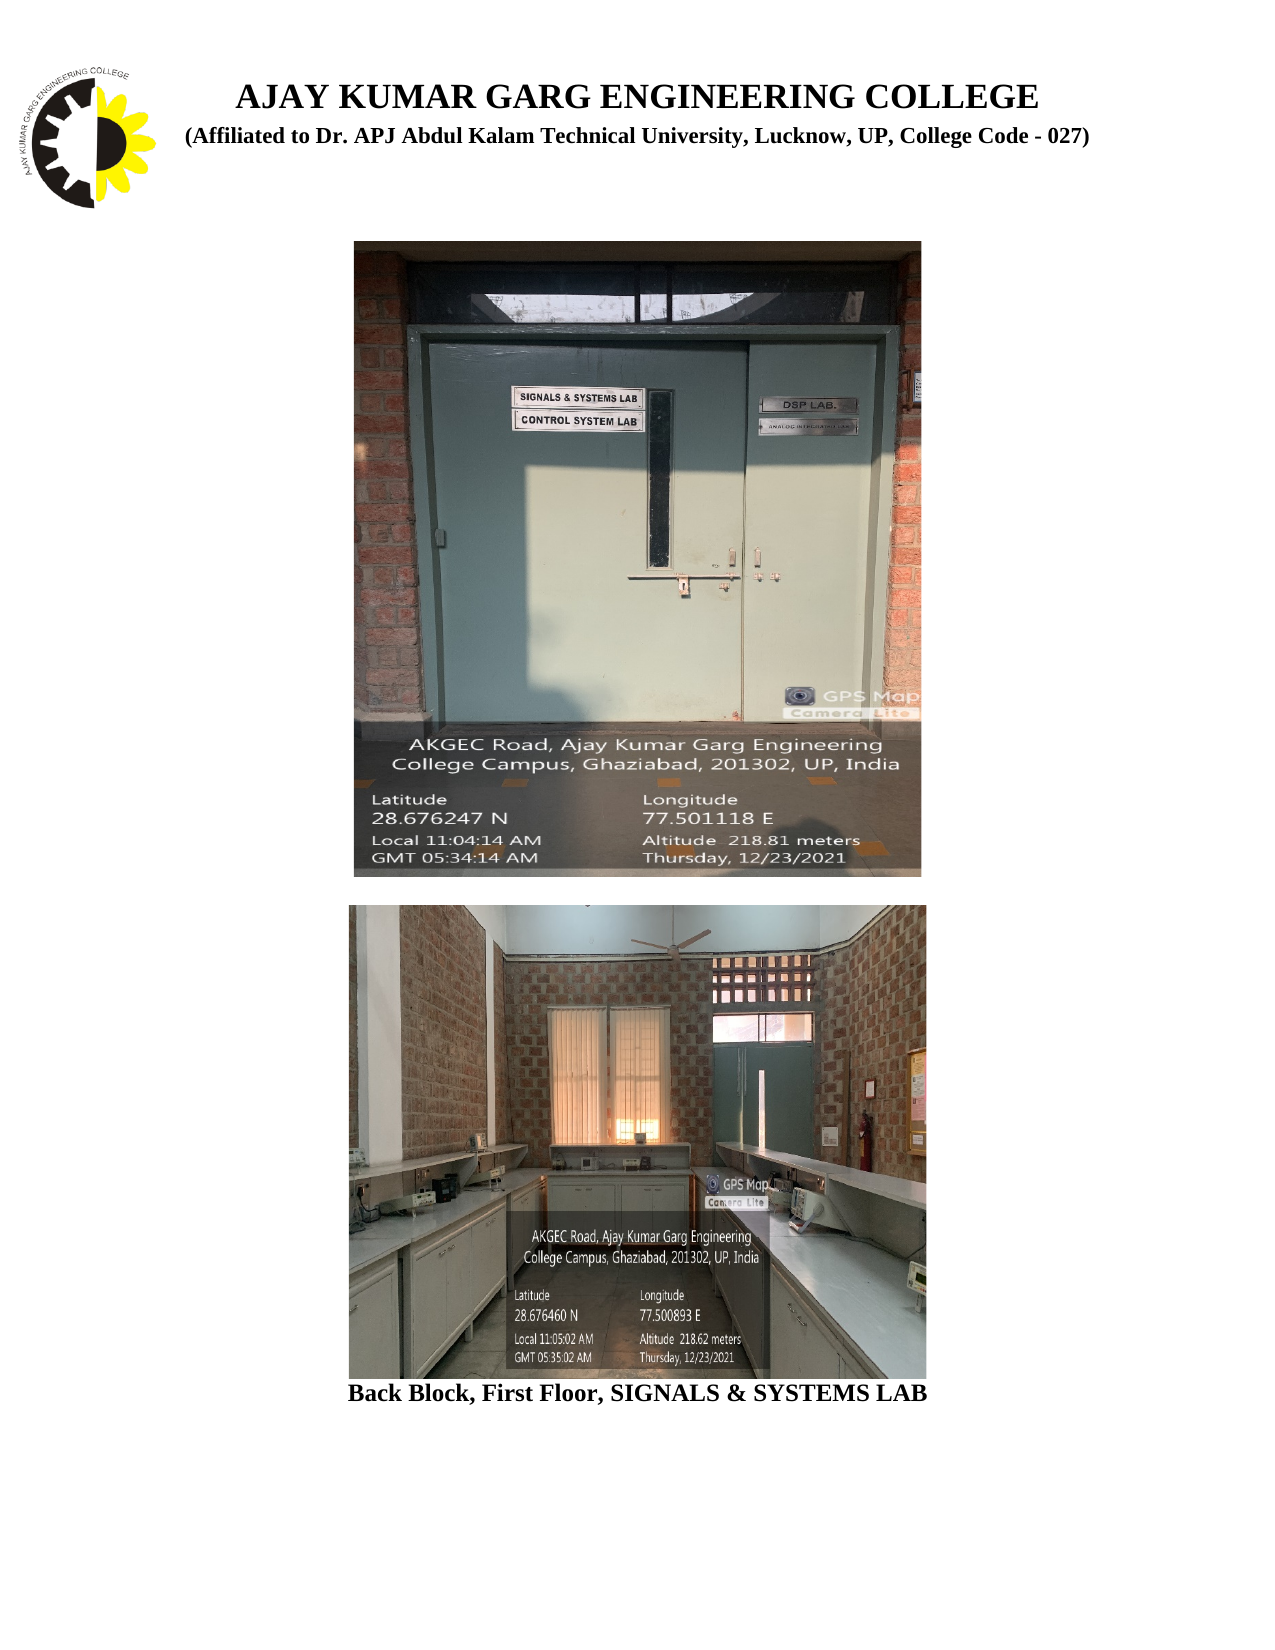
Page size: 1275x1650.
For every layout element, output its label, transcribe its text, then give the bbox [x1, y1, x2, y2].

picture [353, 241, 922, 877]
picture [19, 67, 163, 210]
text Back Block, First Floor, SIGNALS & SYSTEMS LAB [150, 1378, 1125, 1407]
picture [348, 905, 927, 1379]
